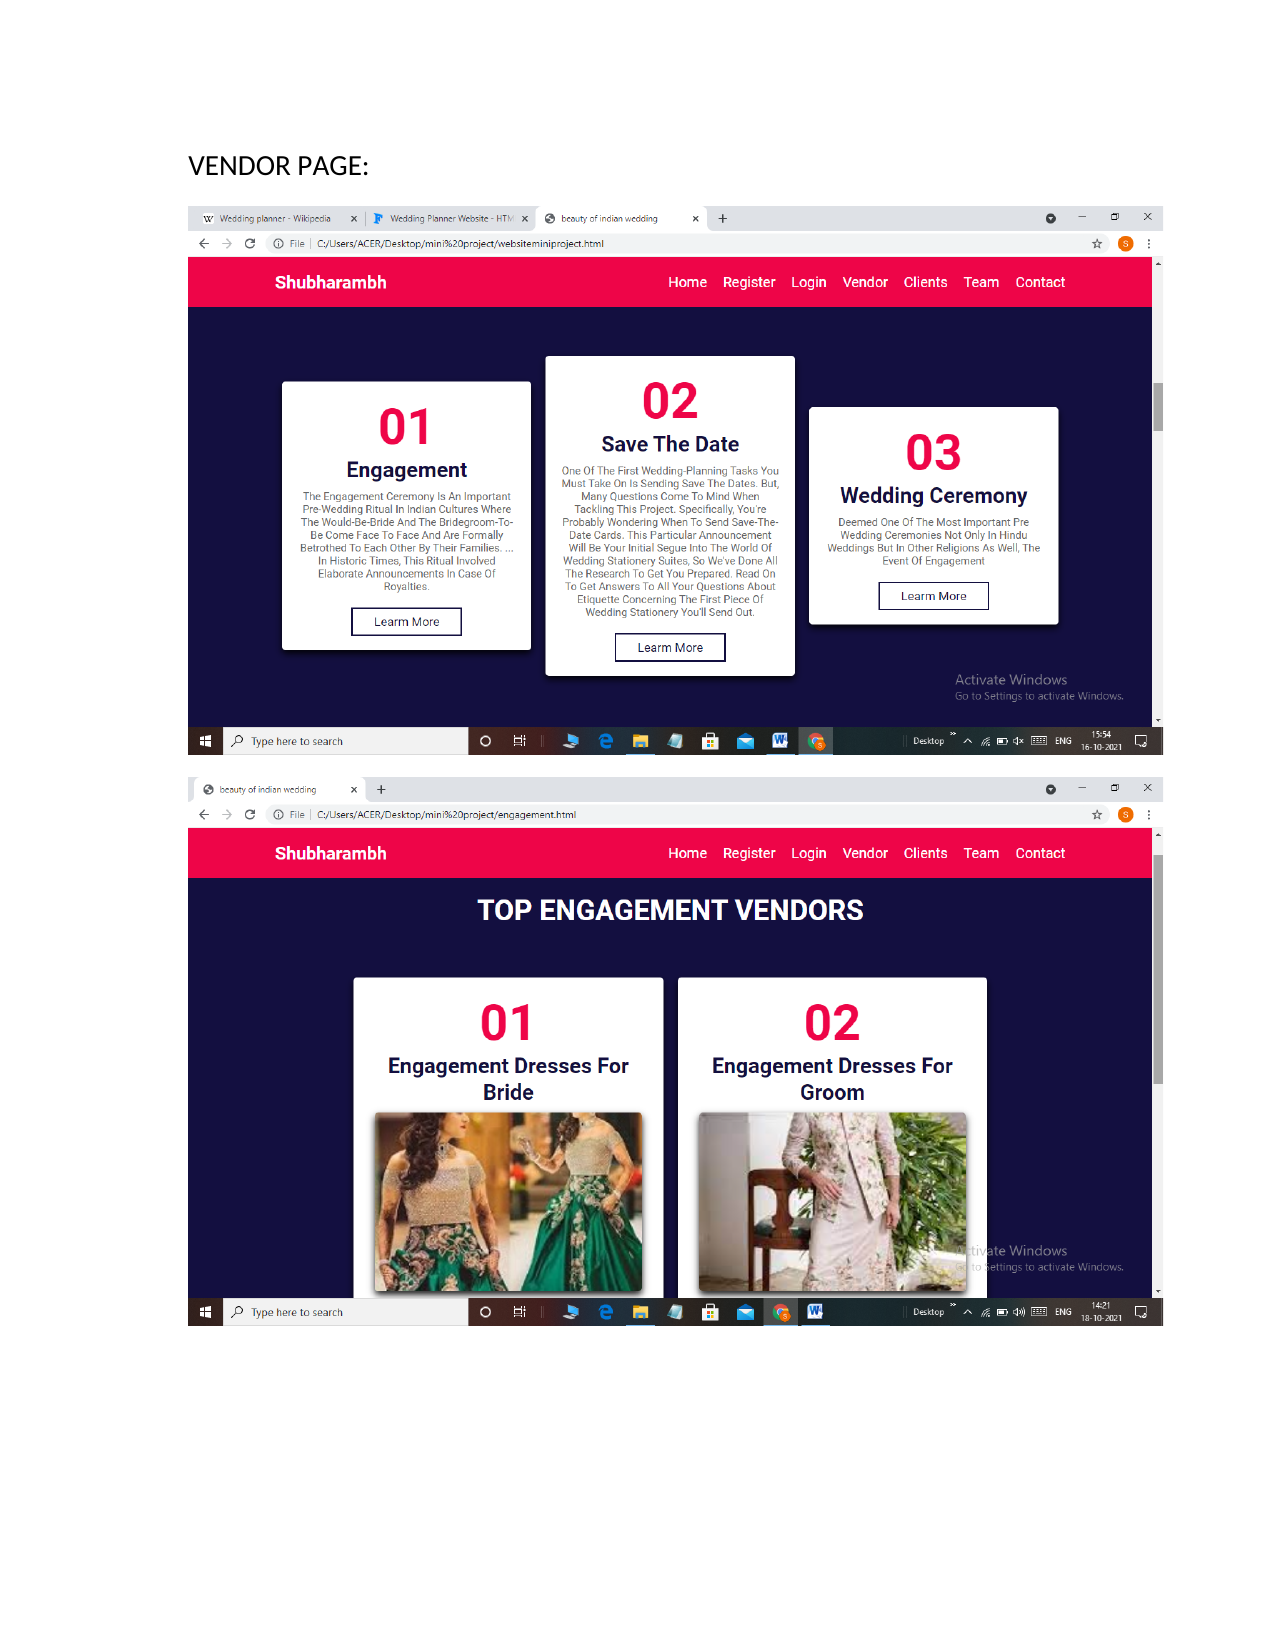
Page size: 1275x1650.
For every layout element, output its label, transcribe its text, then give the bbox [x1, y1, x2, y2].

picture [188, 777, 1164, 1326]
picture [188, 206, 1164, 755]
text VENDOR PAGE: [188, 147, 1170, 183]
